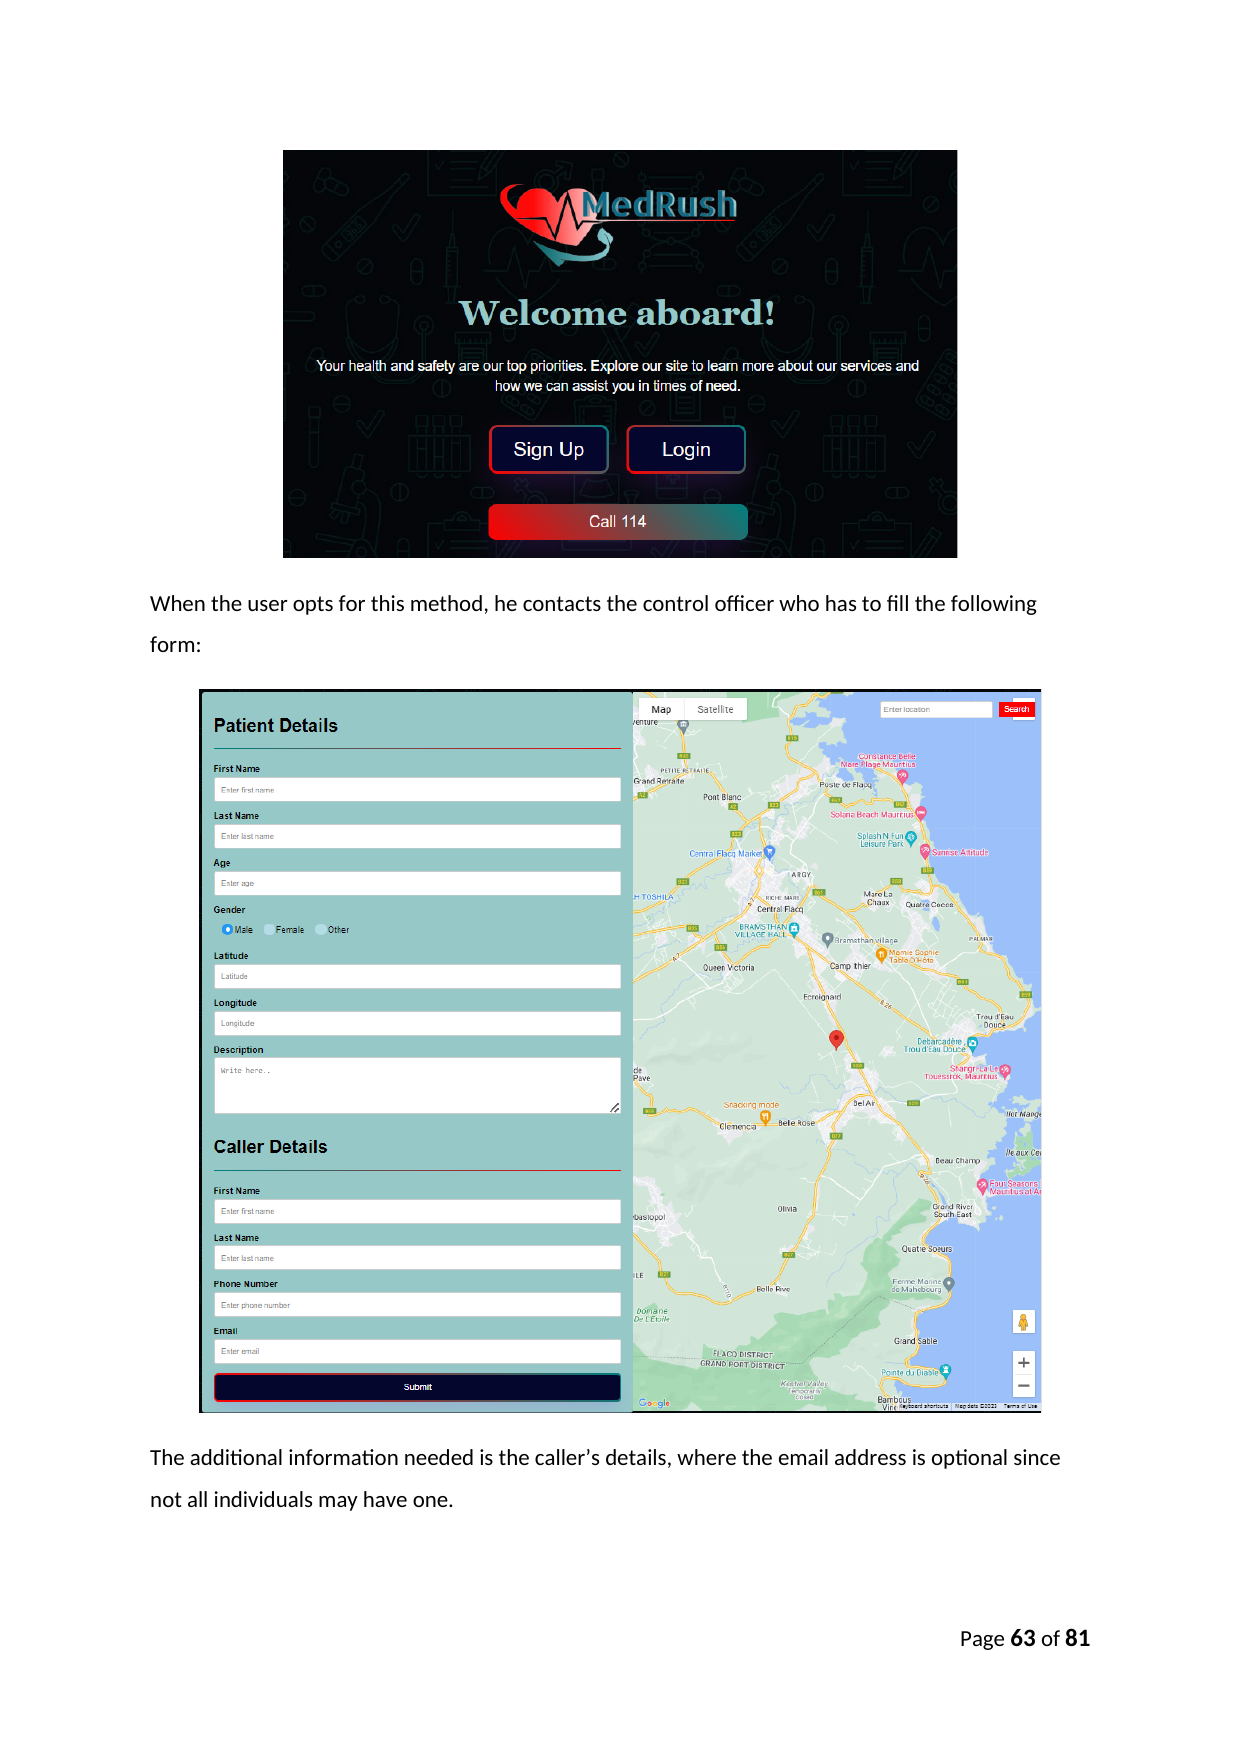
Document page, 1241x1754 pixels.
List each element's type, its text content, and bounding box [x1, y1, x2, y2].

text When the user opts for this method, he contacts the control officer who has to fill the following form: [150, 589, 1090, 659]
picture [199, 689, 1042, 1413]
picture [283, 150, 958, 558]
text The additional information needed is the caller’s details, where the email address is optional since not all individuals may have one. [150, 1443, 1090, 1513]
